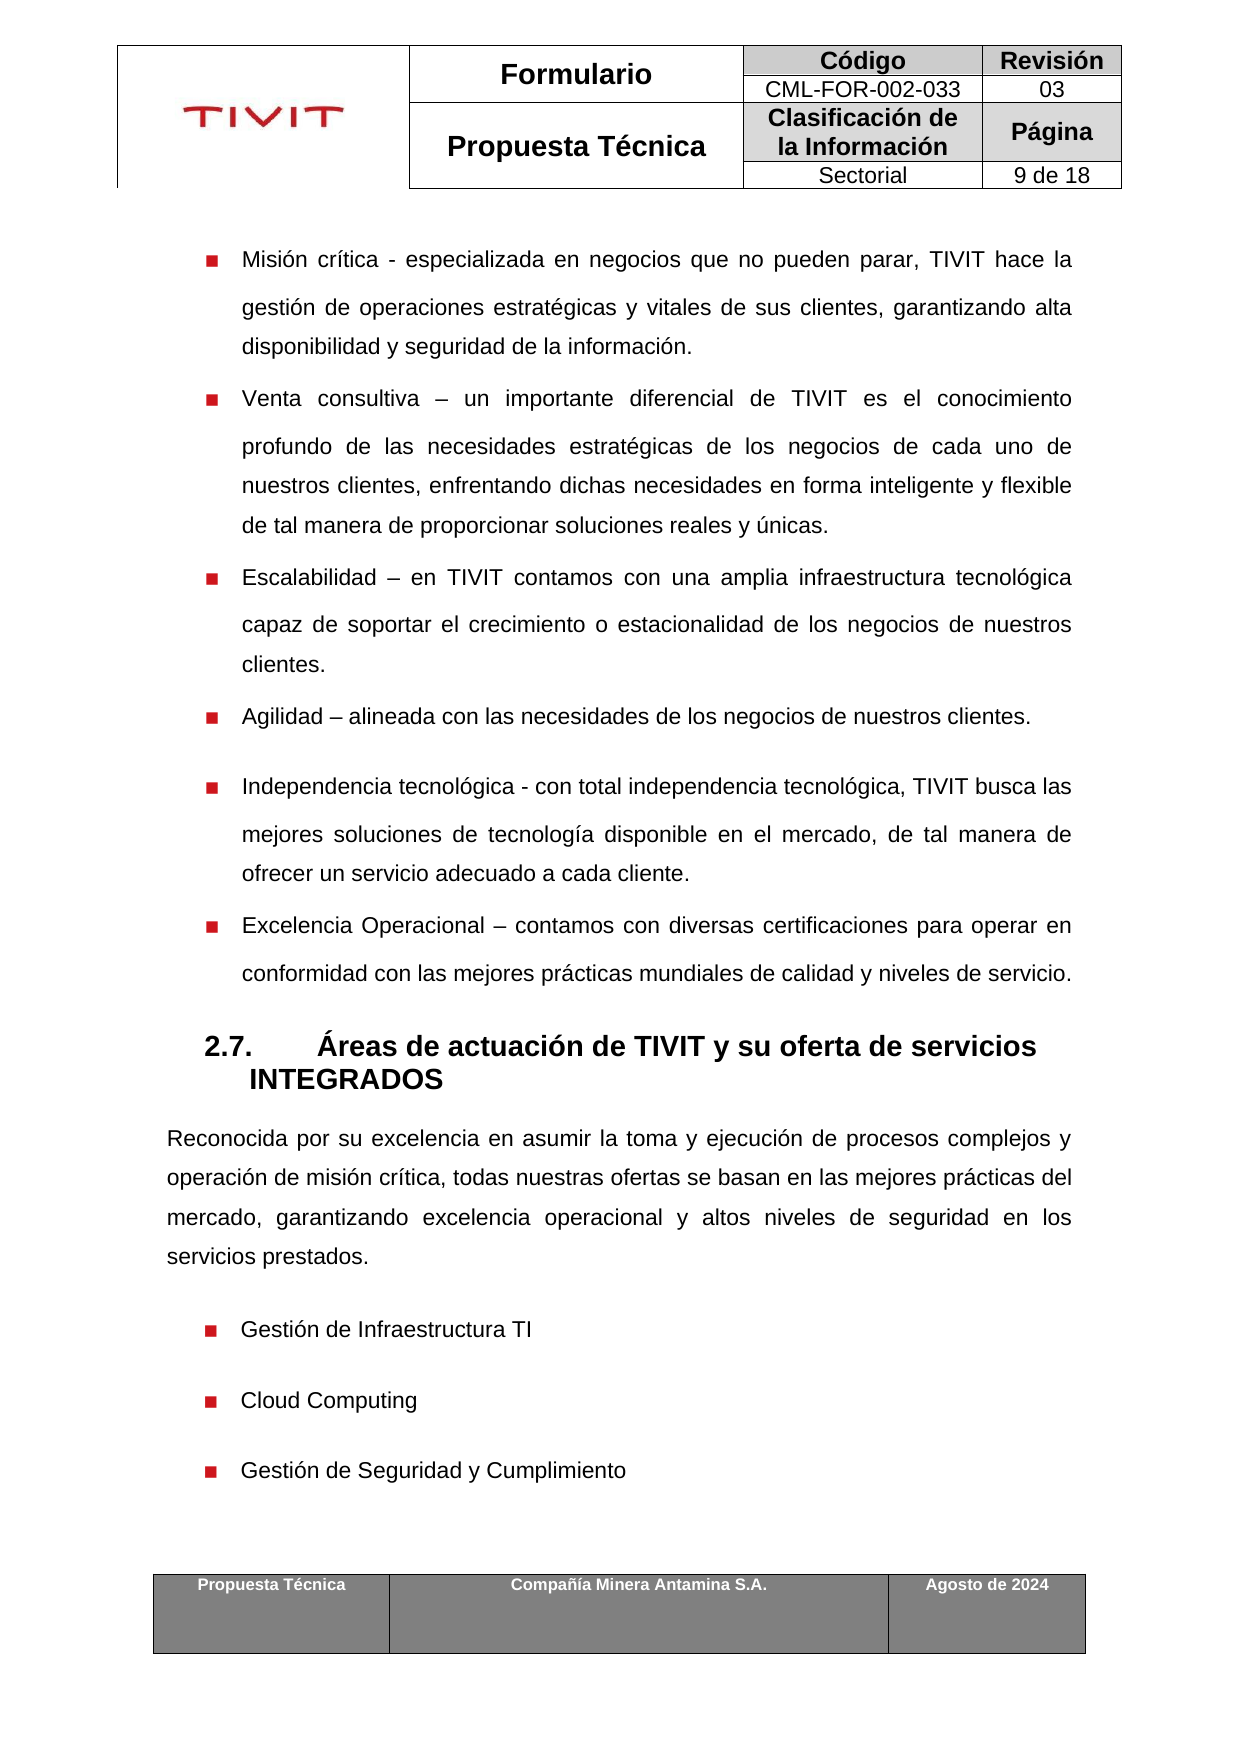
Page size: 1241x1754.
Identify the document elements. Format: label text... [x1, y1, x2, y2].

list Misión crítica - especializada en negocios que no pueden parar, TIVIT hace la gestión de operaciones estratégicas y vitales de sus clientes, garantizando alta disponibilidad y seguridad de la información. [204, 234, 1072, 360]
list Excelencia Operacional – contamos con diversas certificaciones para operar en conformidad con las mejores prácticas mundiales de calidad y niveles de servicio. [204, 900, 1072, 986]
list Áreas de actuación de TIVIT y su oferta de servicios INTEGRADOS [204, 1029, 1072, 1096]
list Venta consultiva – un importante diferencial de TIVIT es el conocimiento profundo de las necesidades estratégicas de los negocios de cada uno de nuestros clientes, enfrentando dichas necesidades en forma inteligente y flexible de tal manera de proporcionar soluciones reales y únicas. [204, 373, 1072, 538]
list Gestión de Seguridad y Cumplimiento [203, 1444, 1072, 1491]
text Reconocida por su excelencia en asumir la toma y ejecución de procesos complejos y operación de misión crítica, todas nuestras ofertas se basan en las mejores prácticas del mercado, garantizando excelencia operacional y altos niveles de seguridad en los servicios prestados. [167, 1125, 1072, 1270]
list Cloud Computing [203, 1374, 1072, 1421]
picture [150, 60, 376, 174]
list Gestión de Infraestructura TI [203, 1304, 1072, 1351]
list Agilidad – alineada con las necesidades de los negocios de nuestros clientes. [204, 690, 1072, 737]
list Independencia tecnológica - con total independencia tecnológica, TIVIT busca las mejores soluciones de tecnología disponible en el mercado, de tal manera de ofrecer un servicio adecuado a cada cliente. [204, 761, 1072, 887]
list Escalabilidad – en TIVIT contamos con una amplia infraestructura tecnológica capaz de soportar el crecimiento o estacionalidad de los negocios de nuestros clientes. [204, 551, 1072, 677]
